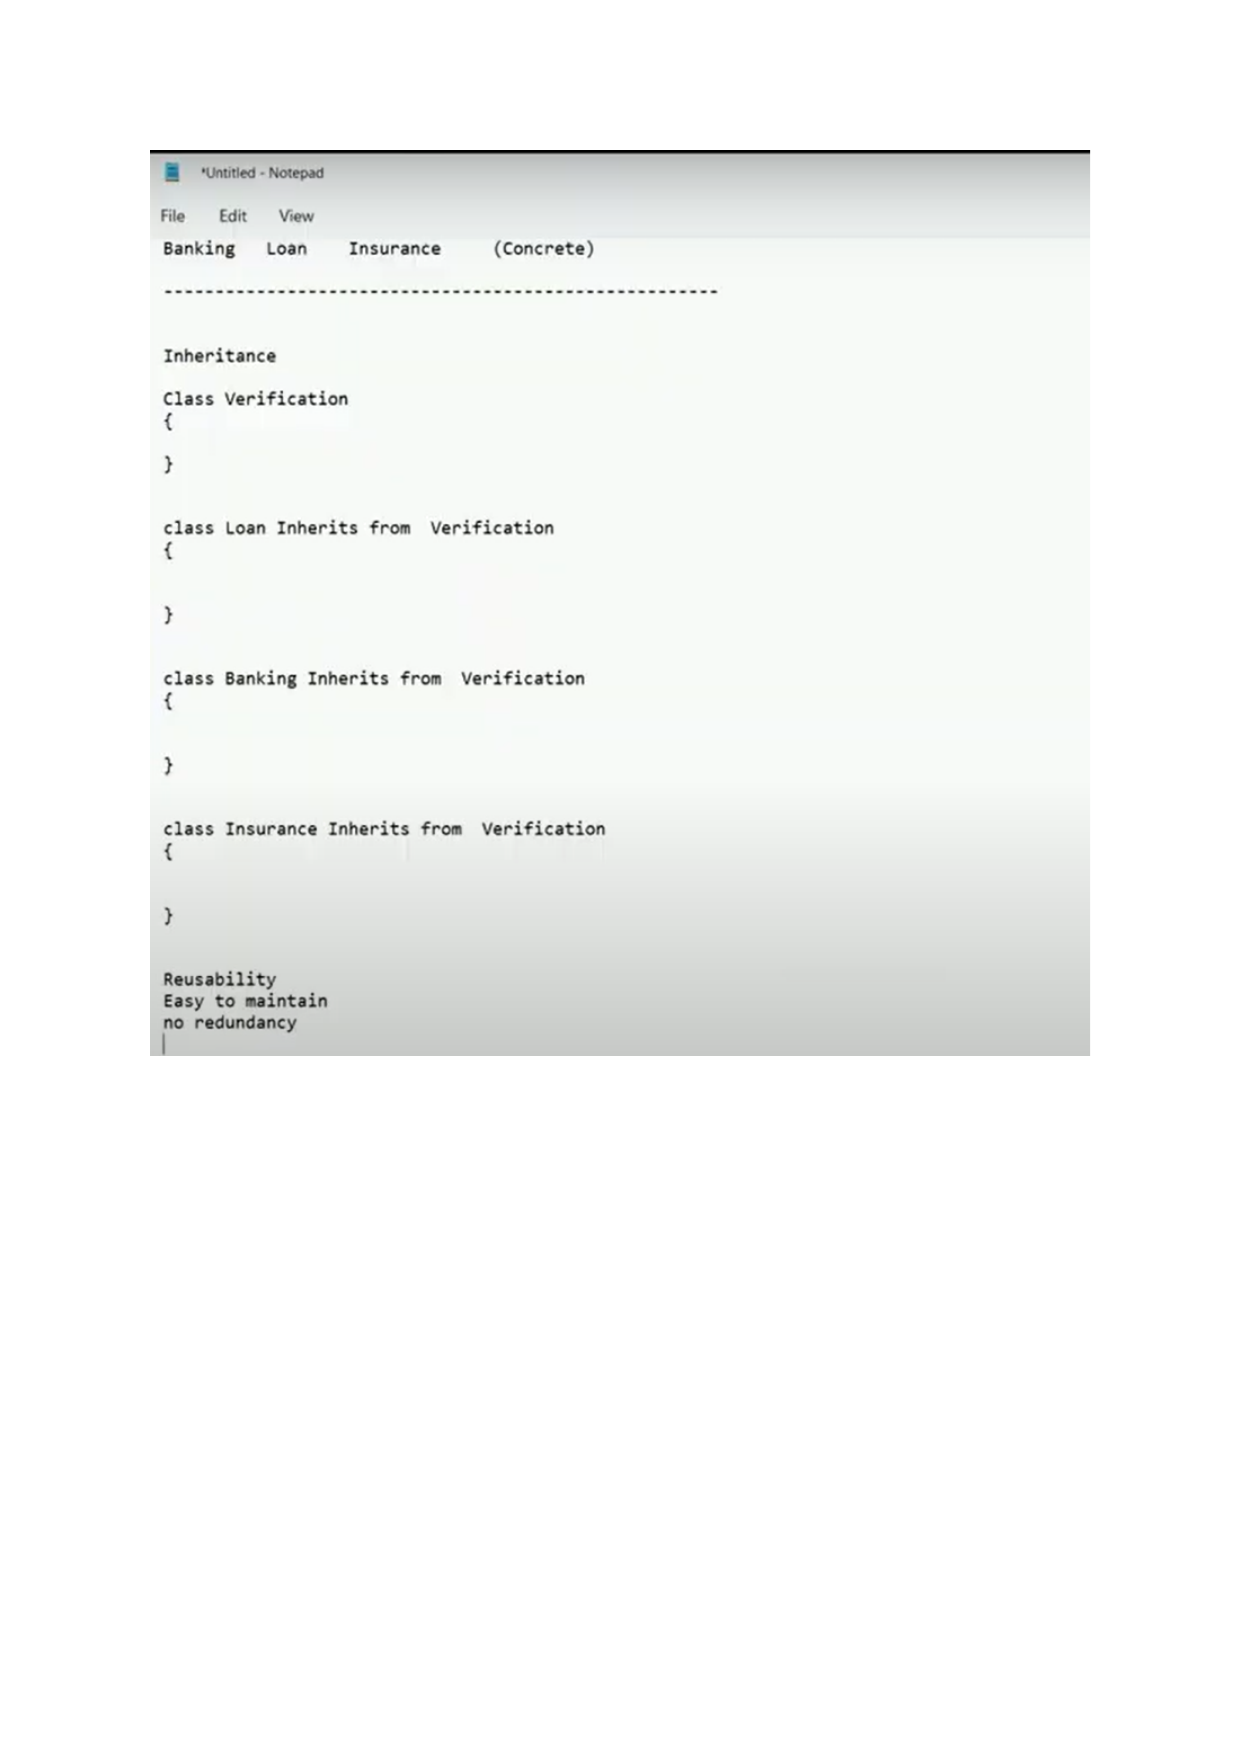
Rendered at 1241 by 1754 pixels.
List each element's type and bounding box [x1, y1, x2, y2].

picture [150, 150, 1091, 1056]
